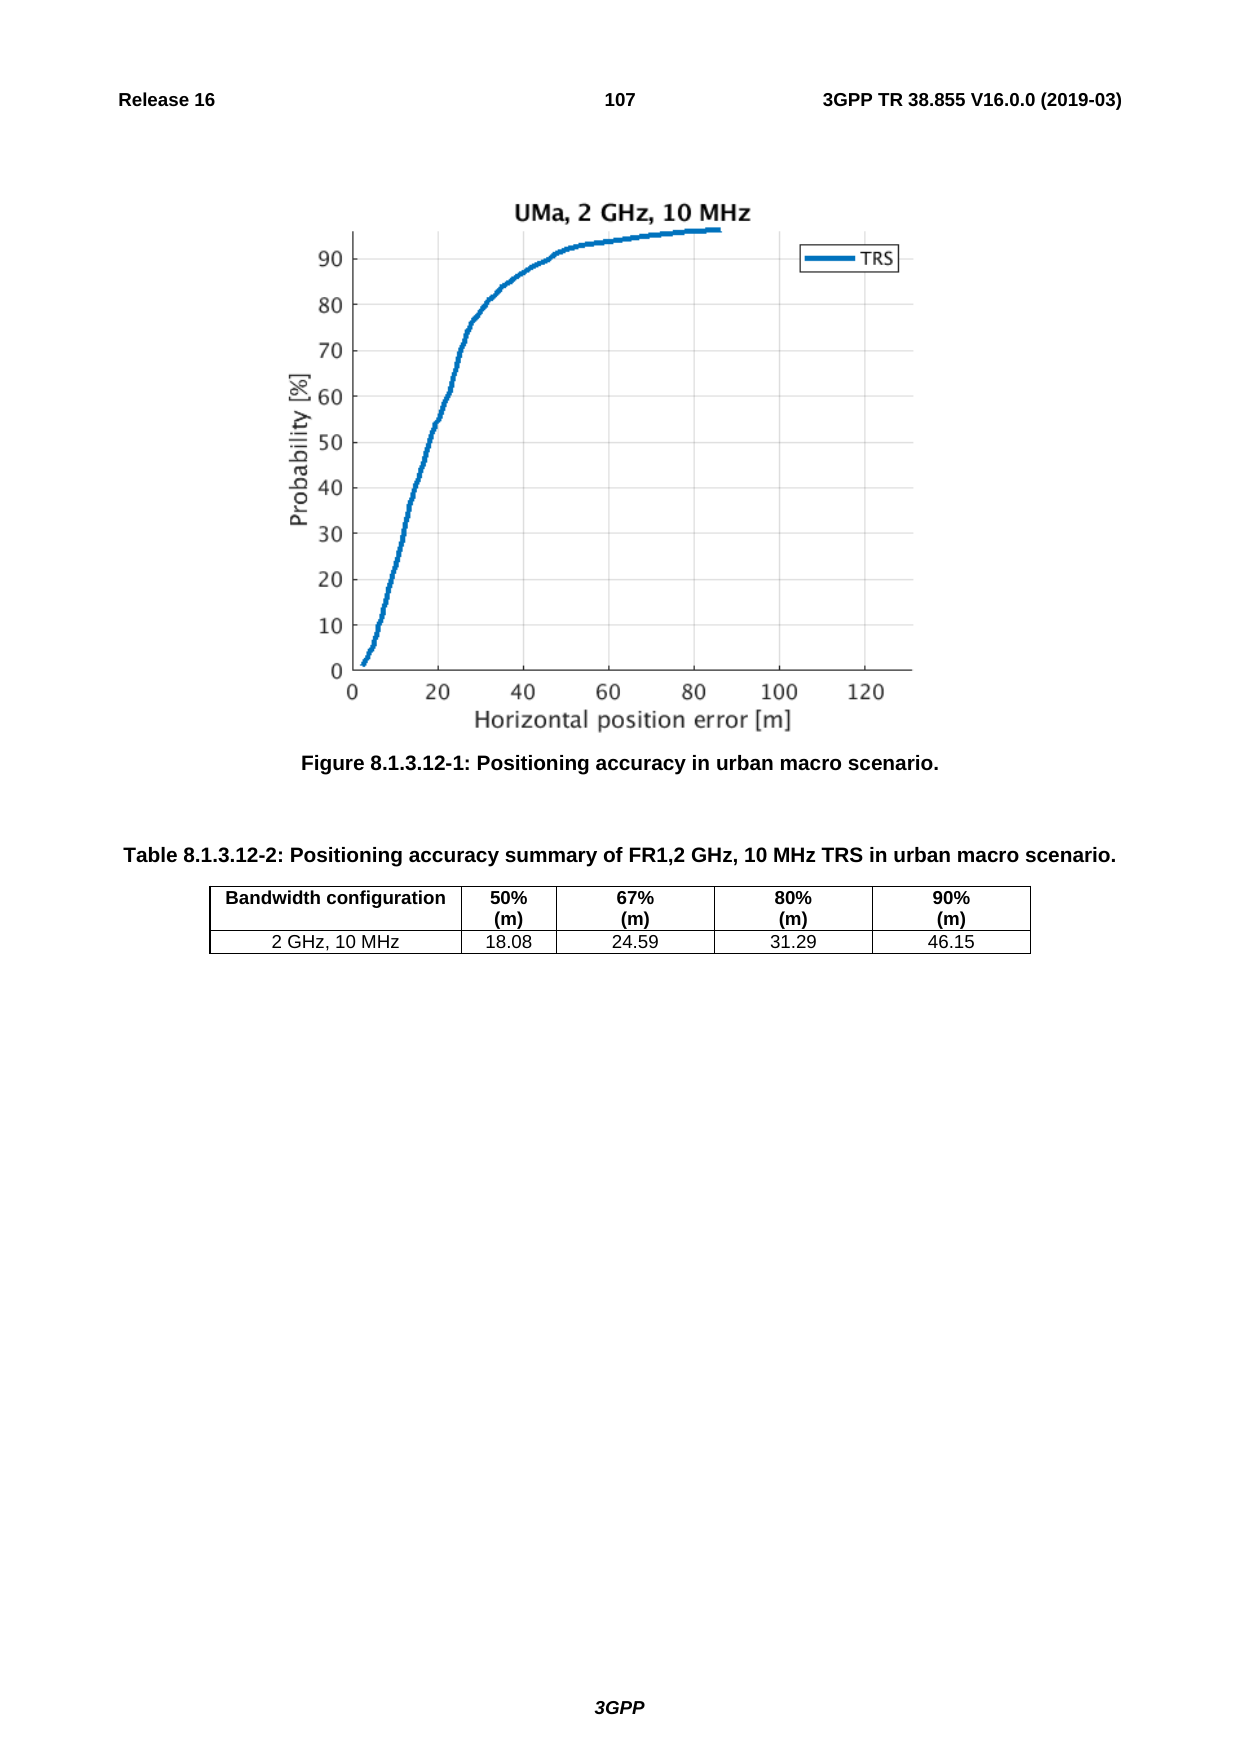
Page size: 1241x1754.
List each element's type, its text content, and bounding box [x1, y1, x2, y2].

text Table 8.1.3.12-2: Positioning accuracy summary of FR1,2 GHz, 10 MHz TRS in urban macro scenario. [118, 843, 1122, 867]
text Figure 8.1.3.12-1: Positioning accuracy in urban macro scenario. [118, 751, 1122, 775]
picture [258, 190, 982, 733]
